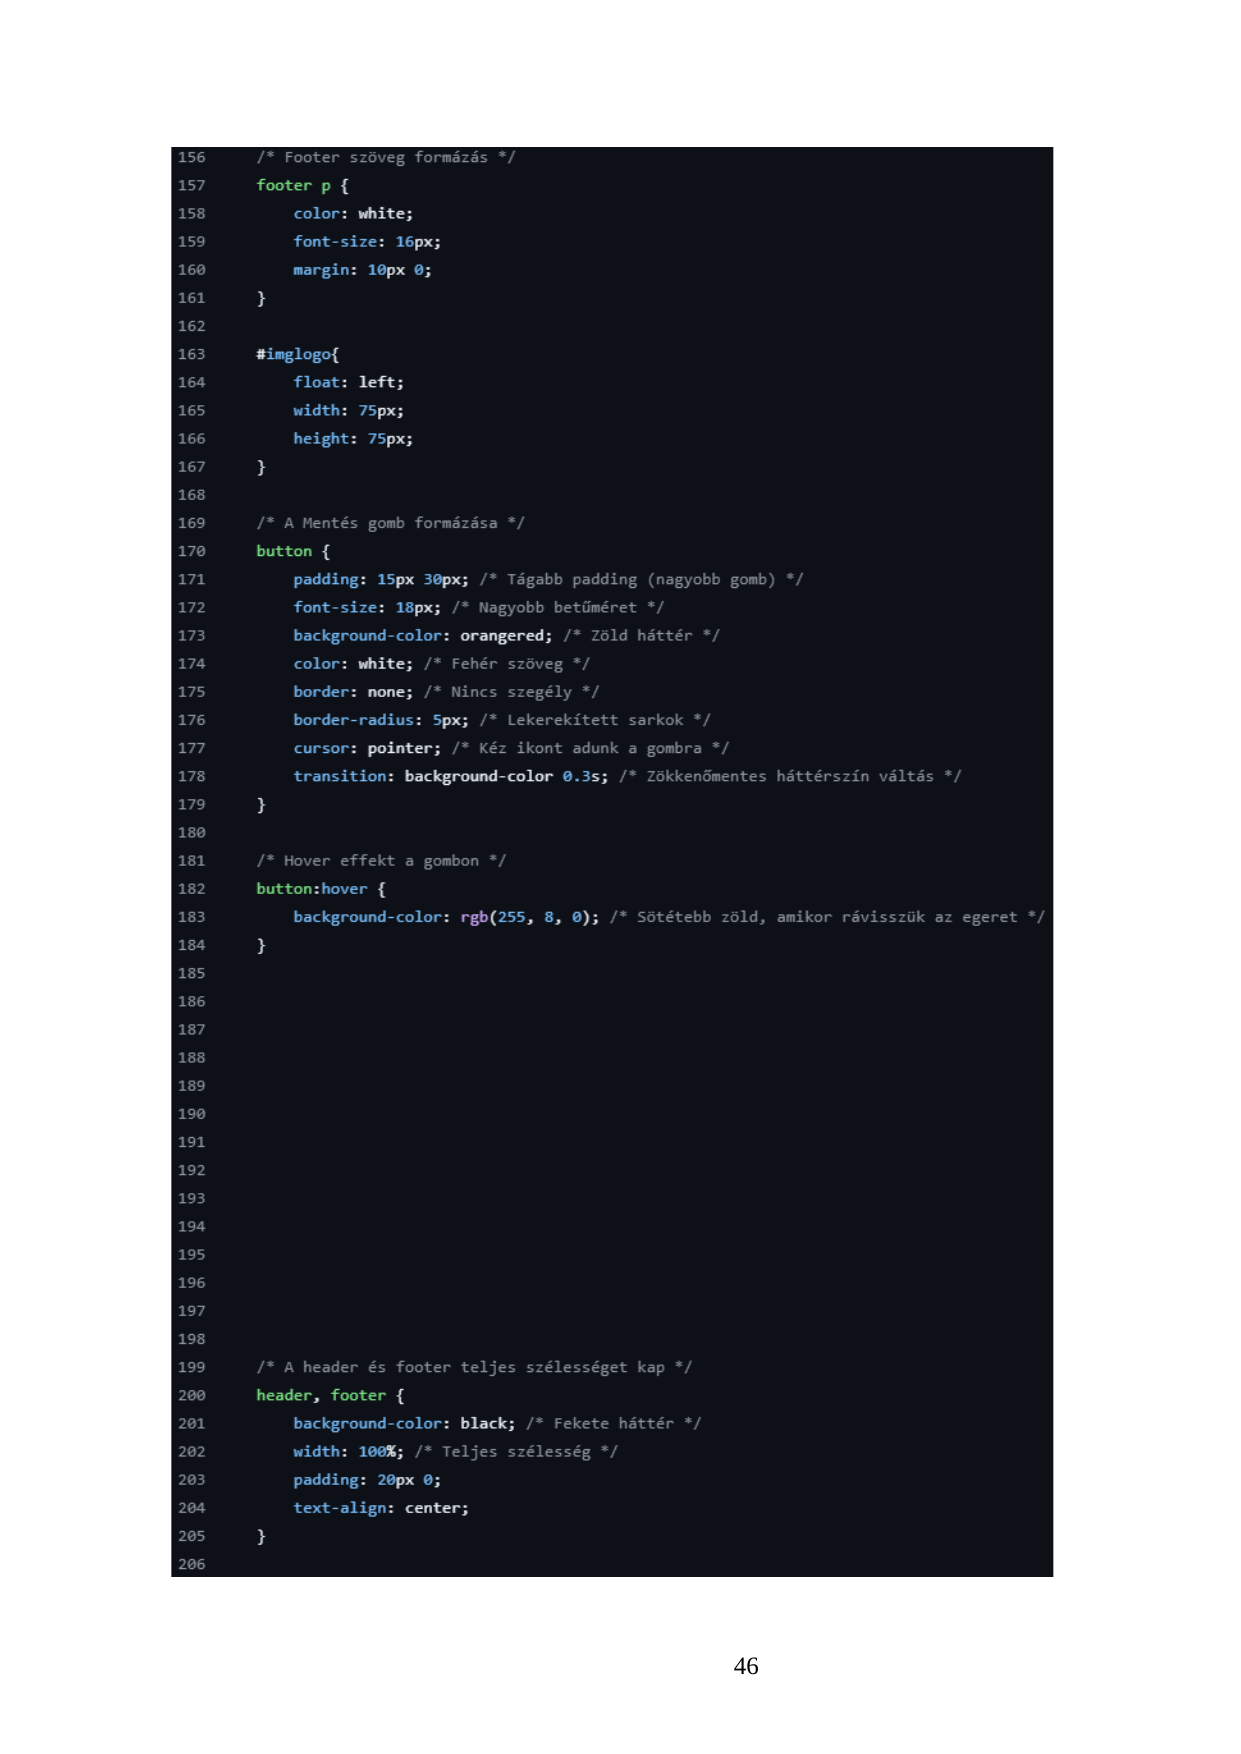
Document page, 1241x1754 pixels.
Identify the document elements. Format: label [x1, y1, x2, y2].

picture [171, 147, 1054, 1577]
